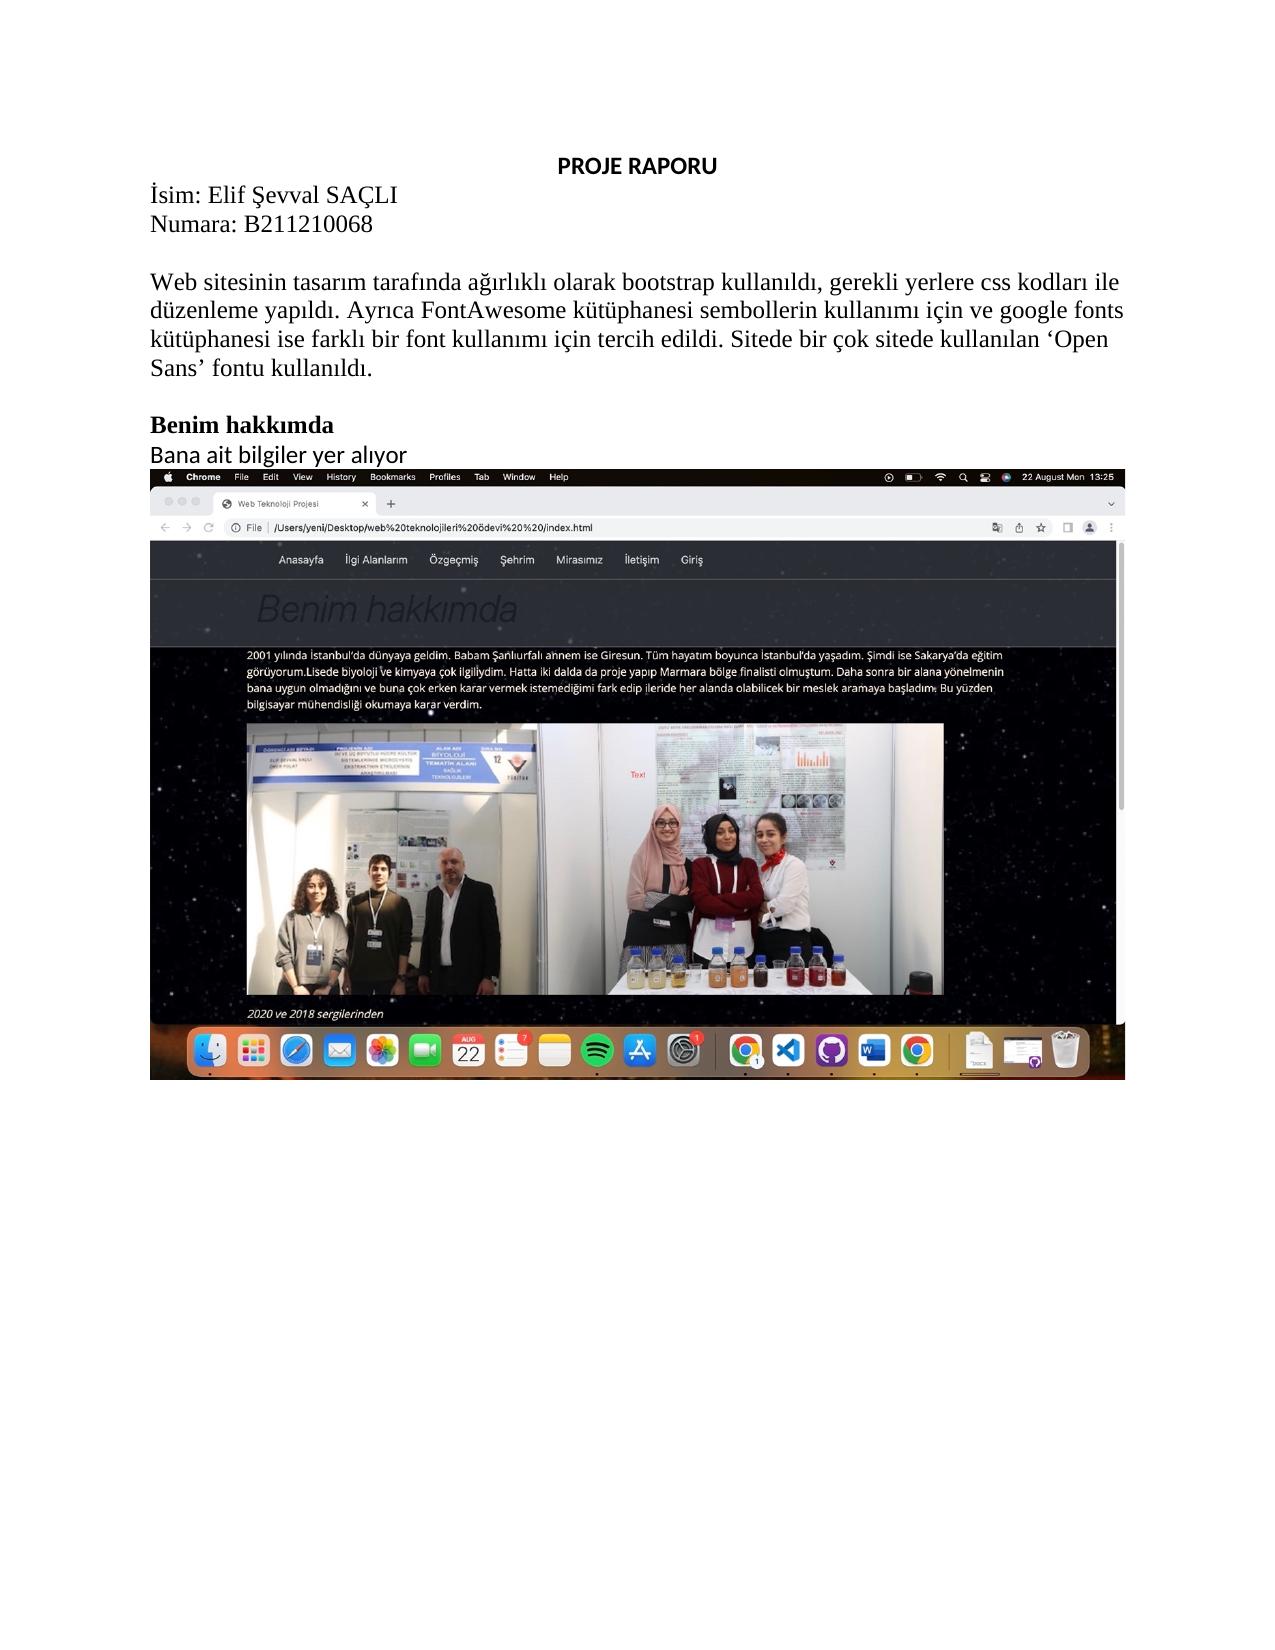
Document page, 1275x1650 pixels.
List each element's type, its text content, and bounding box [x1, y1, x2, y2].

picture [150, 469, 1125, 1080]
text Web sitesinin tasarım tarafında ağırlıklı olarak bootstrap kullanıldı, gerekli yerlere css kodları ile düzenleme yapıldı. Ayrıca FontAwesome kütüphanesi sembollerin kullanımı için ve google fonts kütüphanesi ise farklı bir font kullanımı için tercih edildi. Sitede bir çok sitede kullanılan ‘Open Sans’ fontu kullanıldı. [150, 267, 1125, 382]
text İsim: Elif Şevval SAÇLI [150, 181, 1125, 209]
text PROJE RAPORU [150, 150, 1125, 181]
text Bana ait bilgiler yer alıyor [150, 439, 1125, 469]
text Numara: B211210068 [150, 209, 1125, 238]
text Benim hakkımda [150, 411, 1125, 439]
